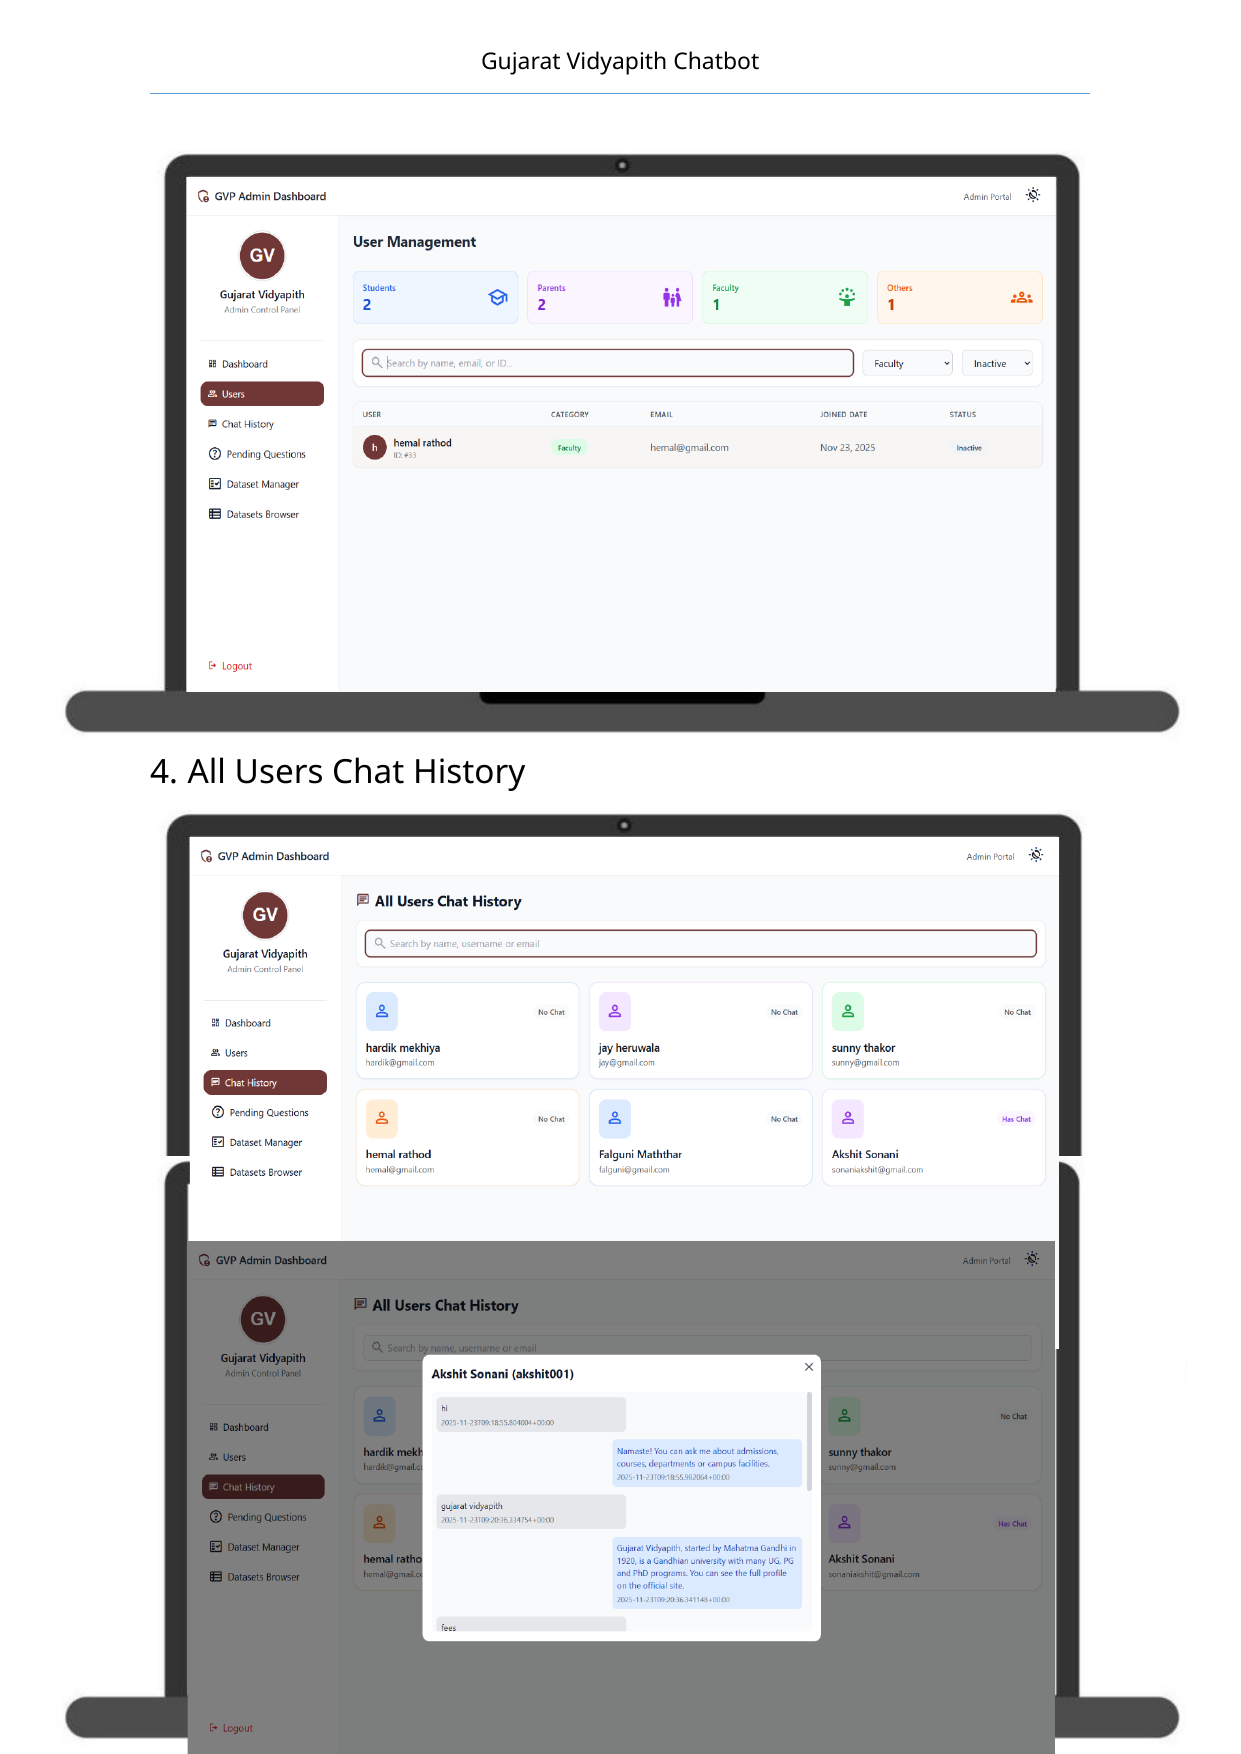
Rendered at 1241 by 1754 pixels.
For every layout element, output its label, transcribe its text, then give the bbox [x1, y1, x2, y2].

picture [55, 150, 1185, 748]
picture [55, 810, 1188, 1754]
list All Users Chat History [150, 748, 1090, 793]
